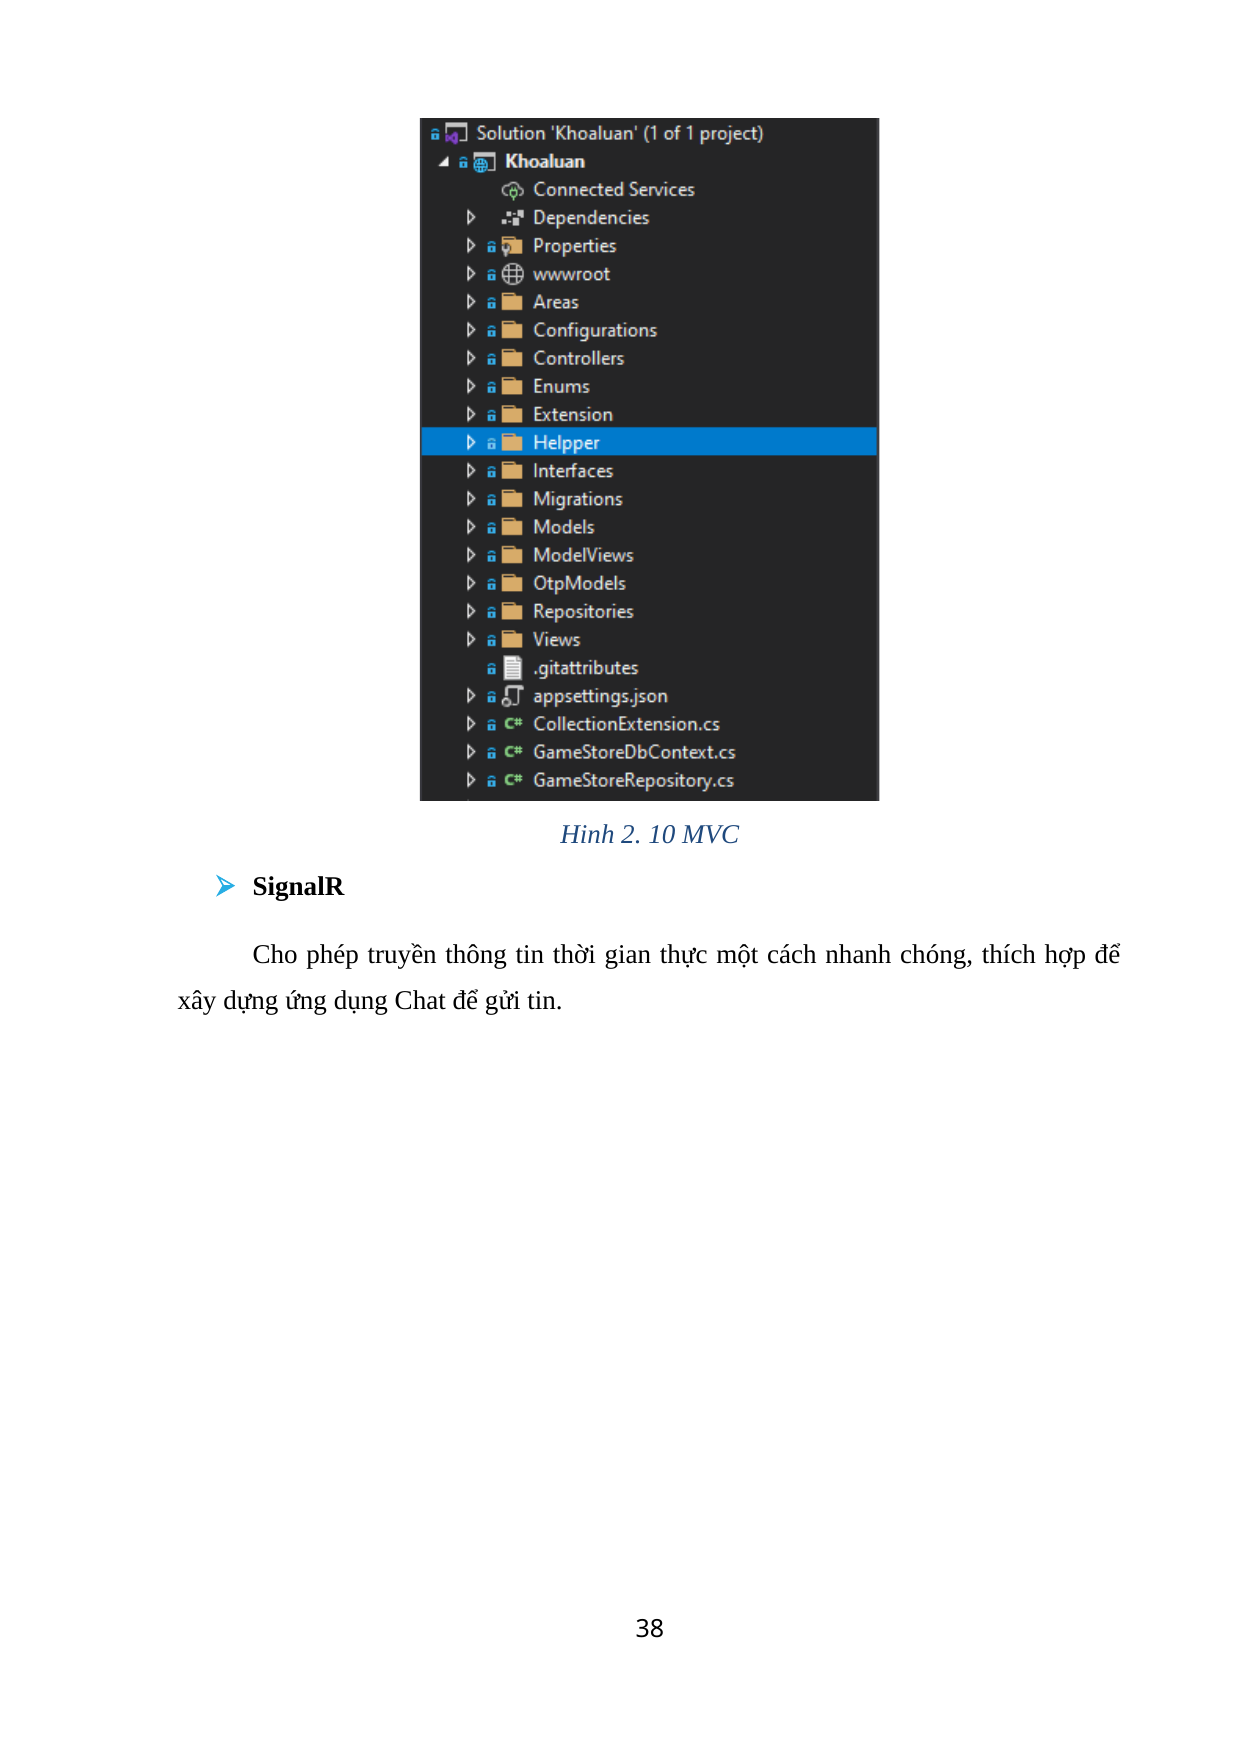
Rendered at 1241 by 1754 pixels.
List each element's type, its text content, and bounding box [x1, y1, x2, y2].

list SignalR [215, 870, 1122, 901]
text Cho phép truyền thông tin thời gian thực một cách nhanh chóng, thích hợp để xây dựng ứng dụng Chat để gửi tin. [177, 938, 1122, 1016]
picture [419, 118, 880, 801]
text Hinh 2. 10 MVC [177, 818, 1122, 849]
